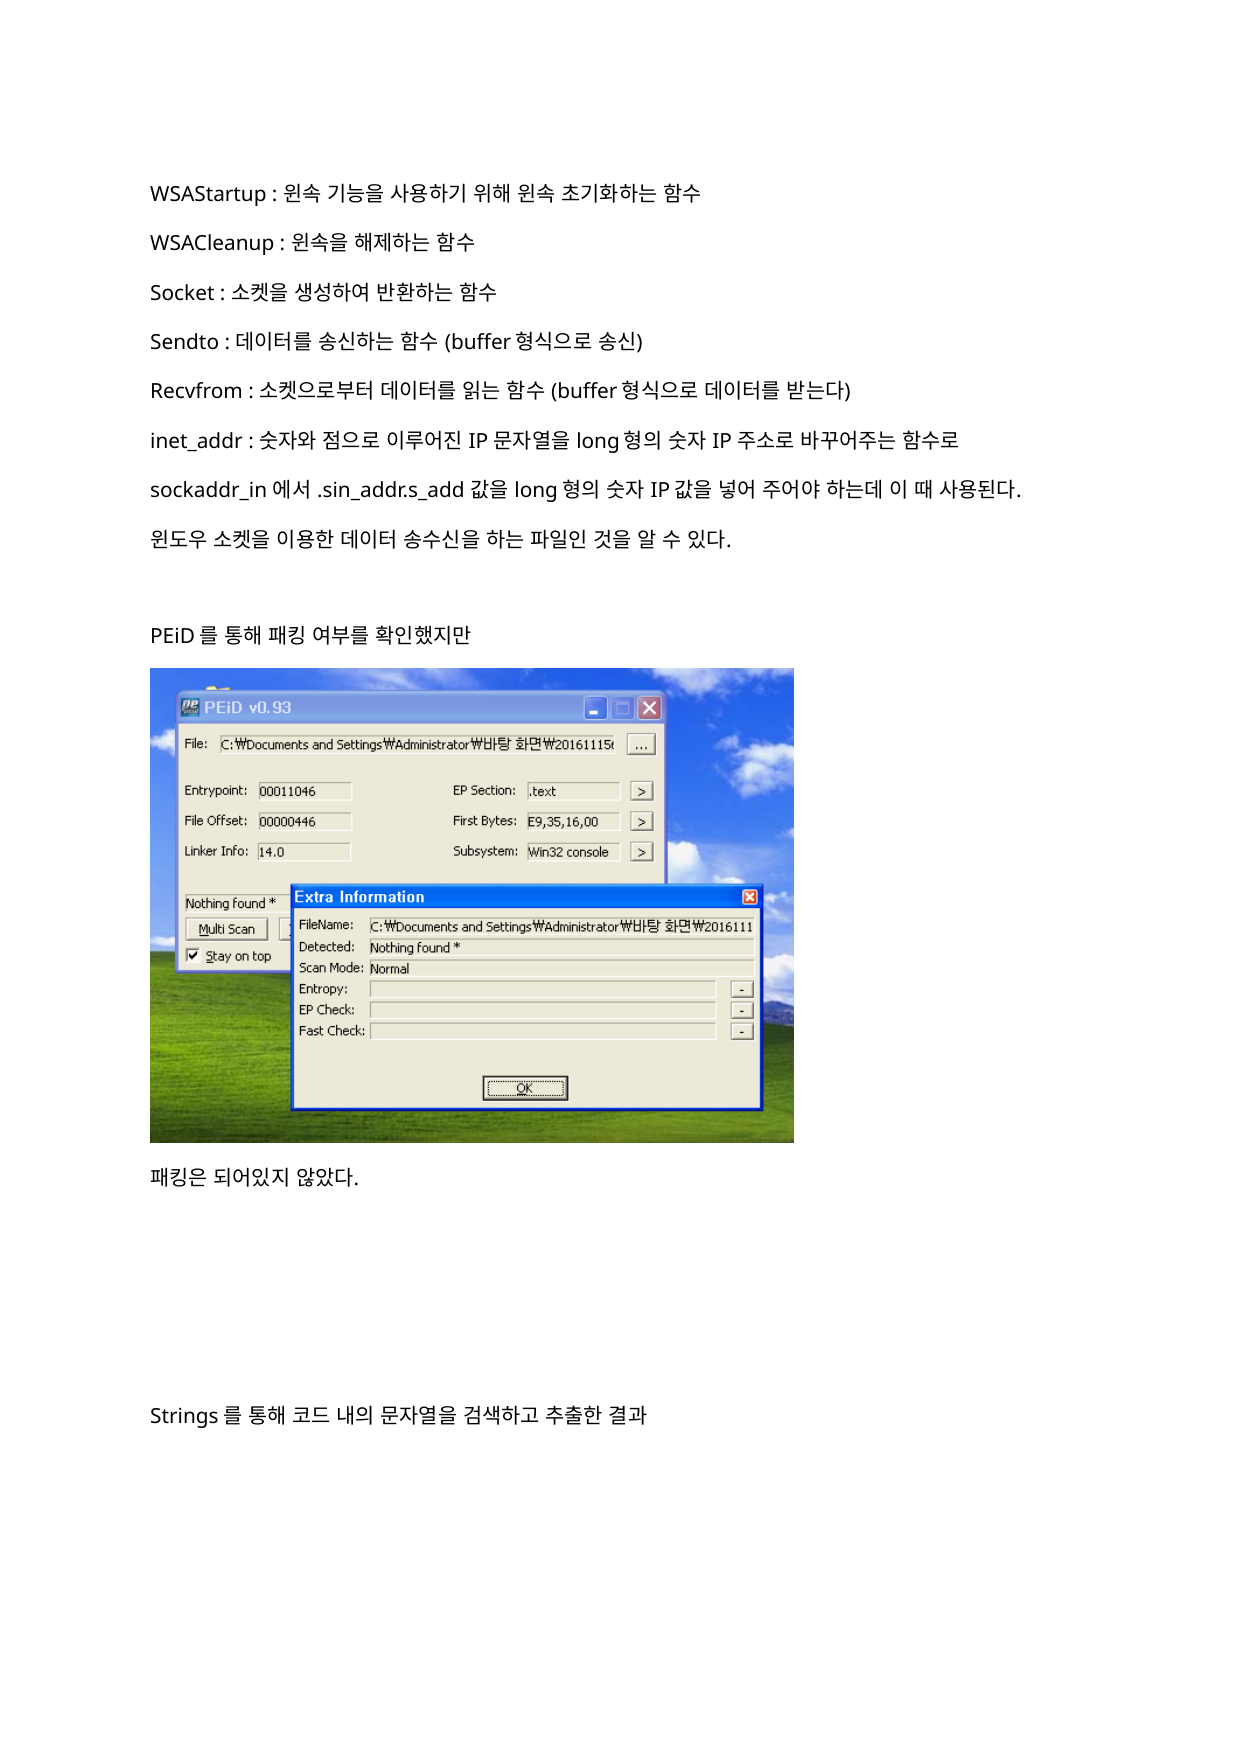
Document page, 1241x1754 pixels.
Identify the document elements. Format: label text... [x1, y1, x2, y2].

picture [150, 668, 794, 1143]
text Sendto : 데이터를 송신하는 함수 (buffer형식으로 송신) [150, 325, 1090, 356]
text sockaddr_in 에서 .sin_addr.s_add 값을 long형의 숫자 IP값을 넣어 주어야 하는데 이 때 사용된다. [150, 473, 1090, 504]
text 윈도우 소켓을 이용한 데이터 송수신을 하는 파일인 것을 알 수 있다. [150, 523, 1090, 553]
text inet_addr : 숫자와 점으로 이루어진 IP 문자열을 long형의 숫자 IP 주소로 바꾸어주는 함수로 [150, 424, 1090, 454]
text Recvfrom : 소켓으로부터 데이터를 읽는 함수 (buffer형식으로 데이터를 받는다) [150, 375, 1090, 405]
text Strings를 통해 코드 내의 문자열을 검색하고 추출한 결과 [150, 1400, 1090, 1430]
text PEiD를 통해 패킹 여부를 확인했지만 [150, 619, 1090, 650]
text 패킹은 되어있지 않았다. [150, 1161, 1090, 1191]
text Socket : 소켓을 생성하여 반환하는 함수 [150, 276, 1090, 306]
text WSAStartup : 윈속 기능을 사용하기 위해 윈속 초기화하는 함수 [150, 177, 1090, 207]
text WSACleanup : 윈속을 해제하는 함수 [150, 227, 1090, 257]
